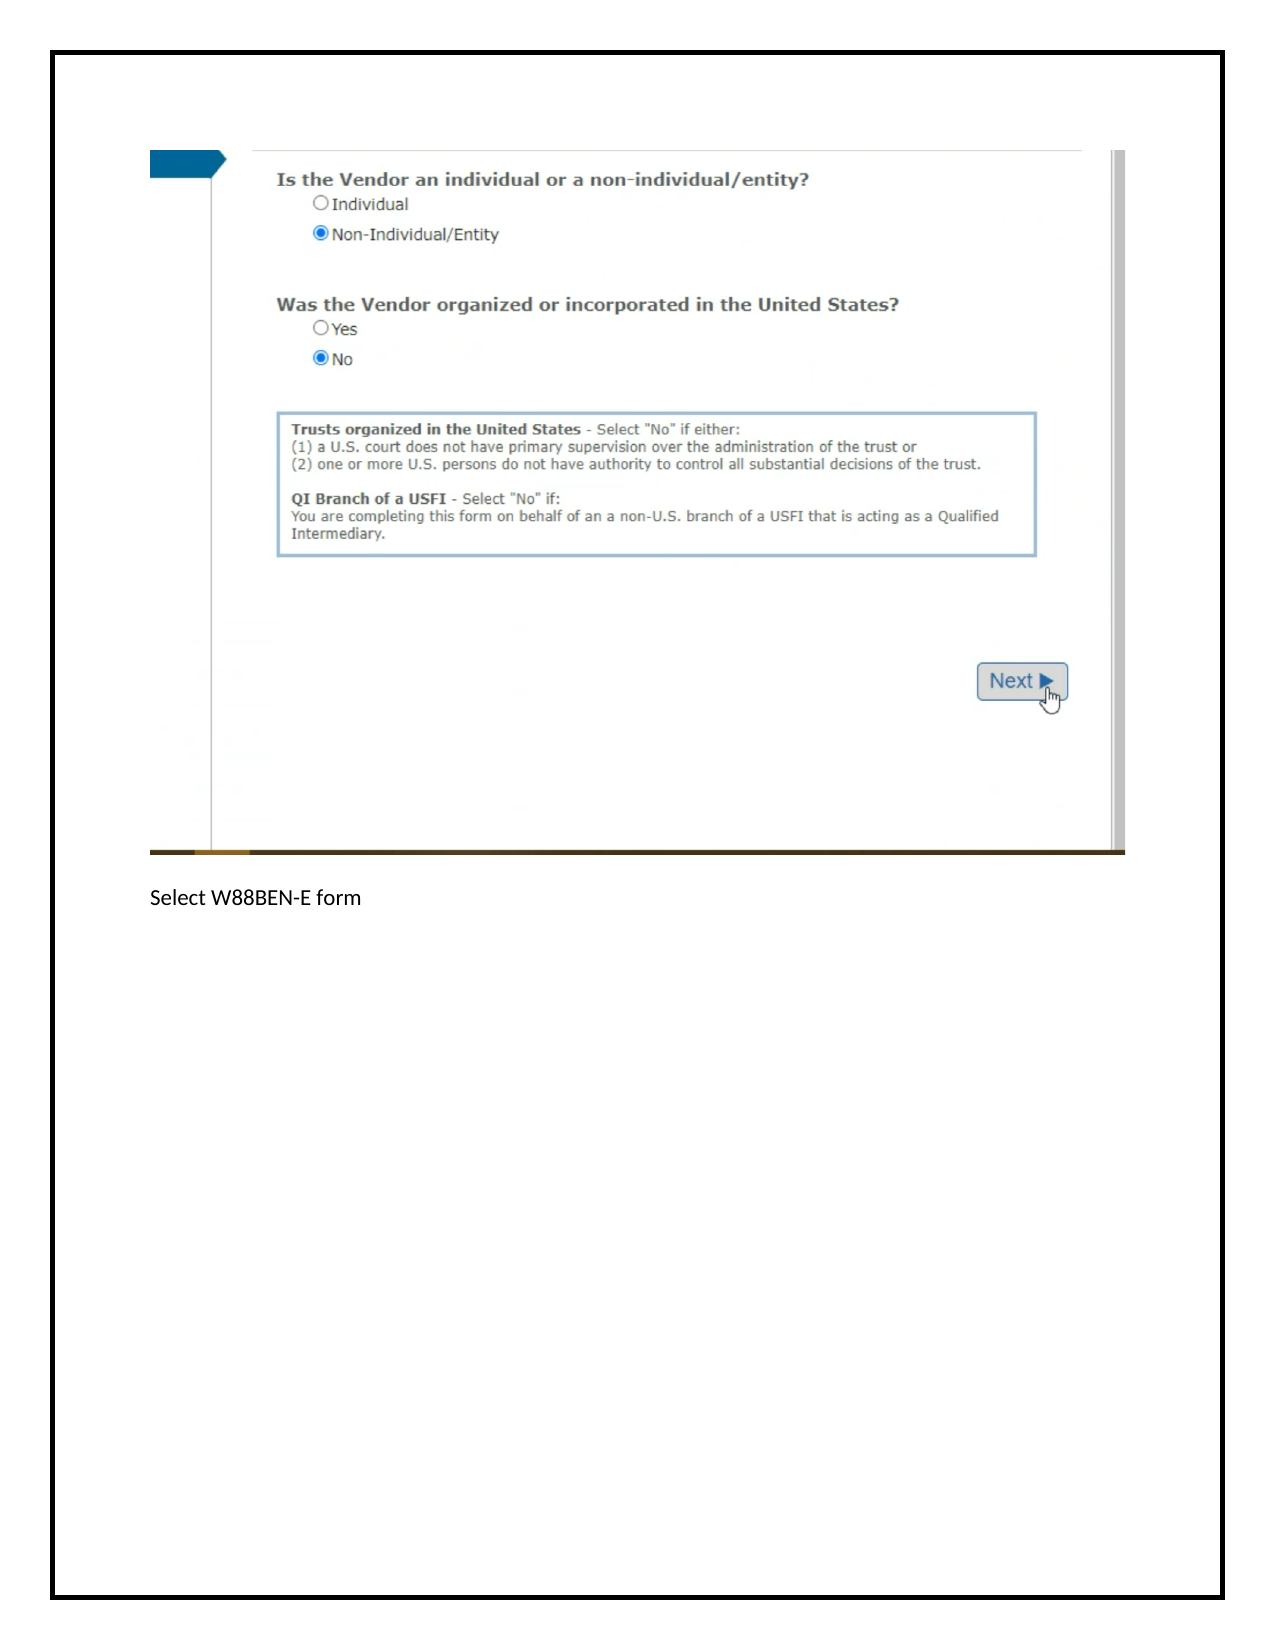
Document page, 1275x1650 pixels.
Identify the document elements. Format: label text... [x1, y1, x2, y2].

picture [150, 150, 1125, 855]
text Select W88BEN-E form [150, 883, 1125, 911]
